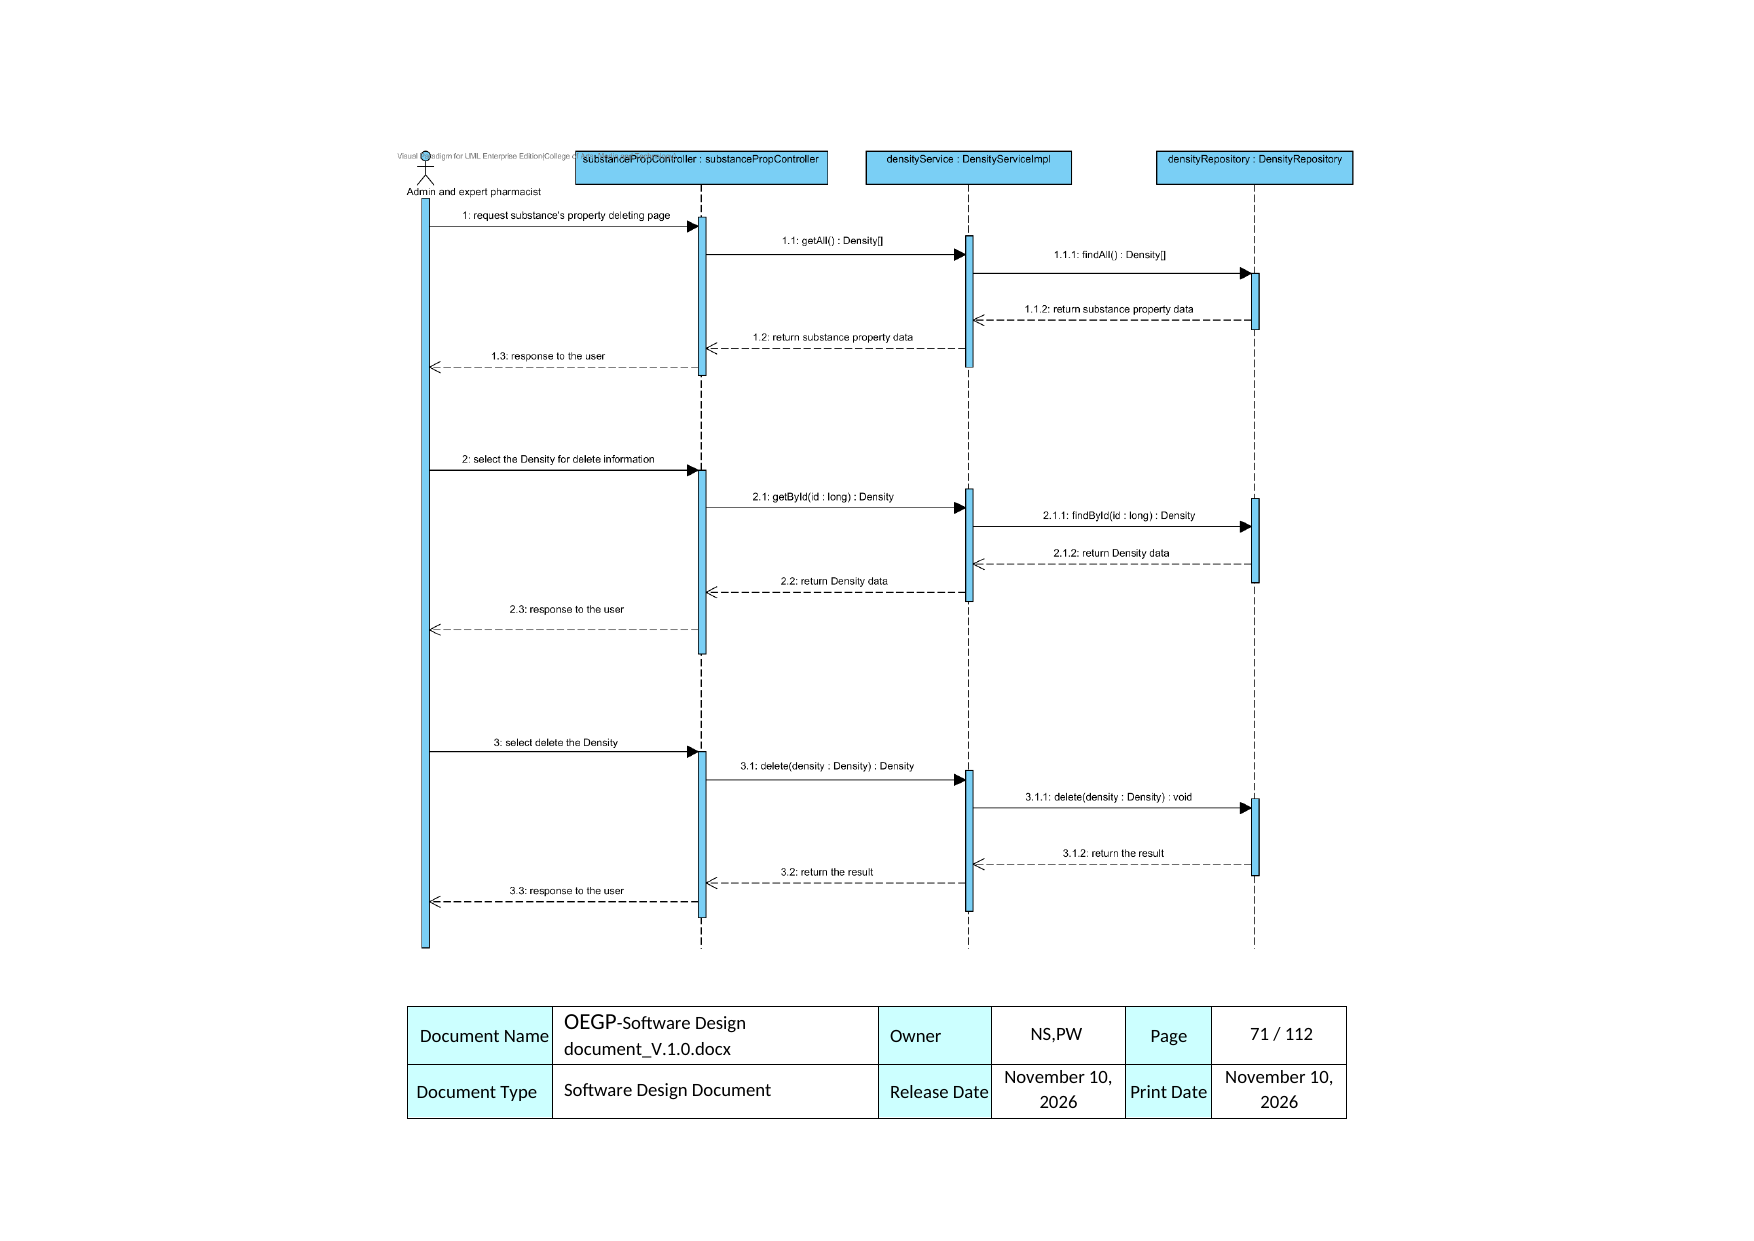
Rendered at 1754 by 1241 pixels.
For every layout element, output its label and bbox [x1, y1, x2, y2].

picture [397, 150, 1357, 952]
